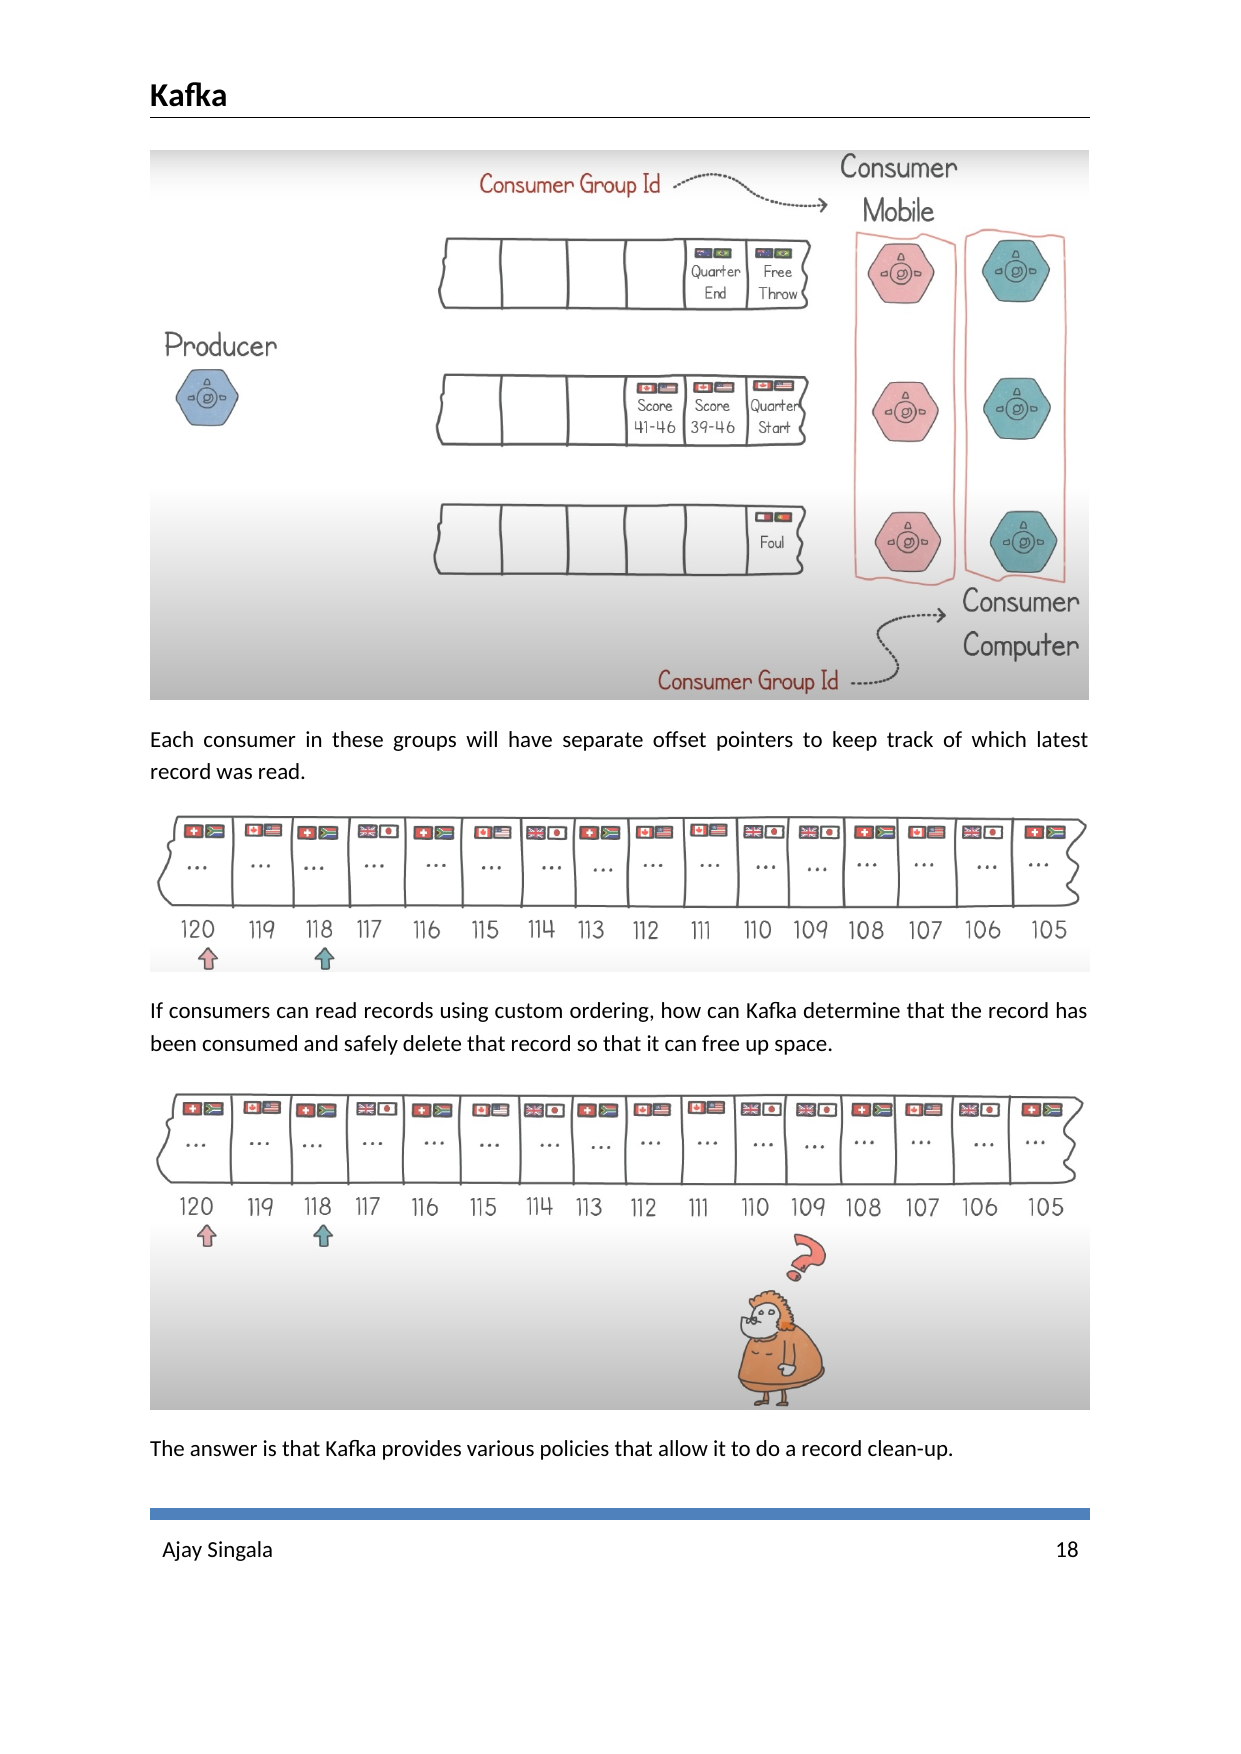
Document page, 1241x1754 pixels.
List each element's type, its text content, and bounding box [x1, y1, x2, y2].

text If consumers can read records using custom ordering, how can Kafka determine that the record has been consumed and safely delete that record so that it can free up space. [150, 996, 1090, 1057]
text The answer is that Kafka provides various policies that allow it to do a record clean-up. [150, 1434, 1090, 1462]
picture [150, 1081, 1090, 1410]
text Each consumer in these groups will have separate offset pointers to keep track of which latest record was read. [150, 725, 1090, 785]
picture [150, 150, 1089, 700]
picture [150, 810, 1090, 972]
